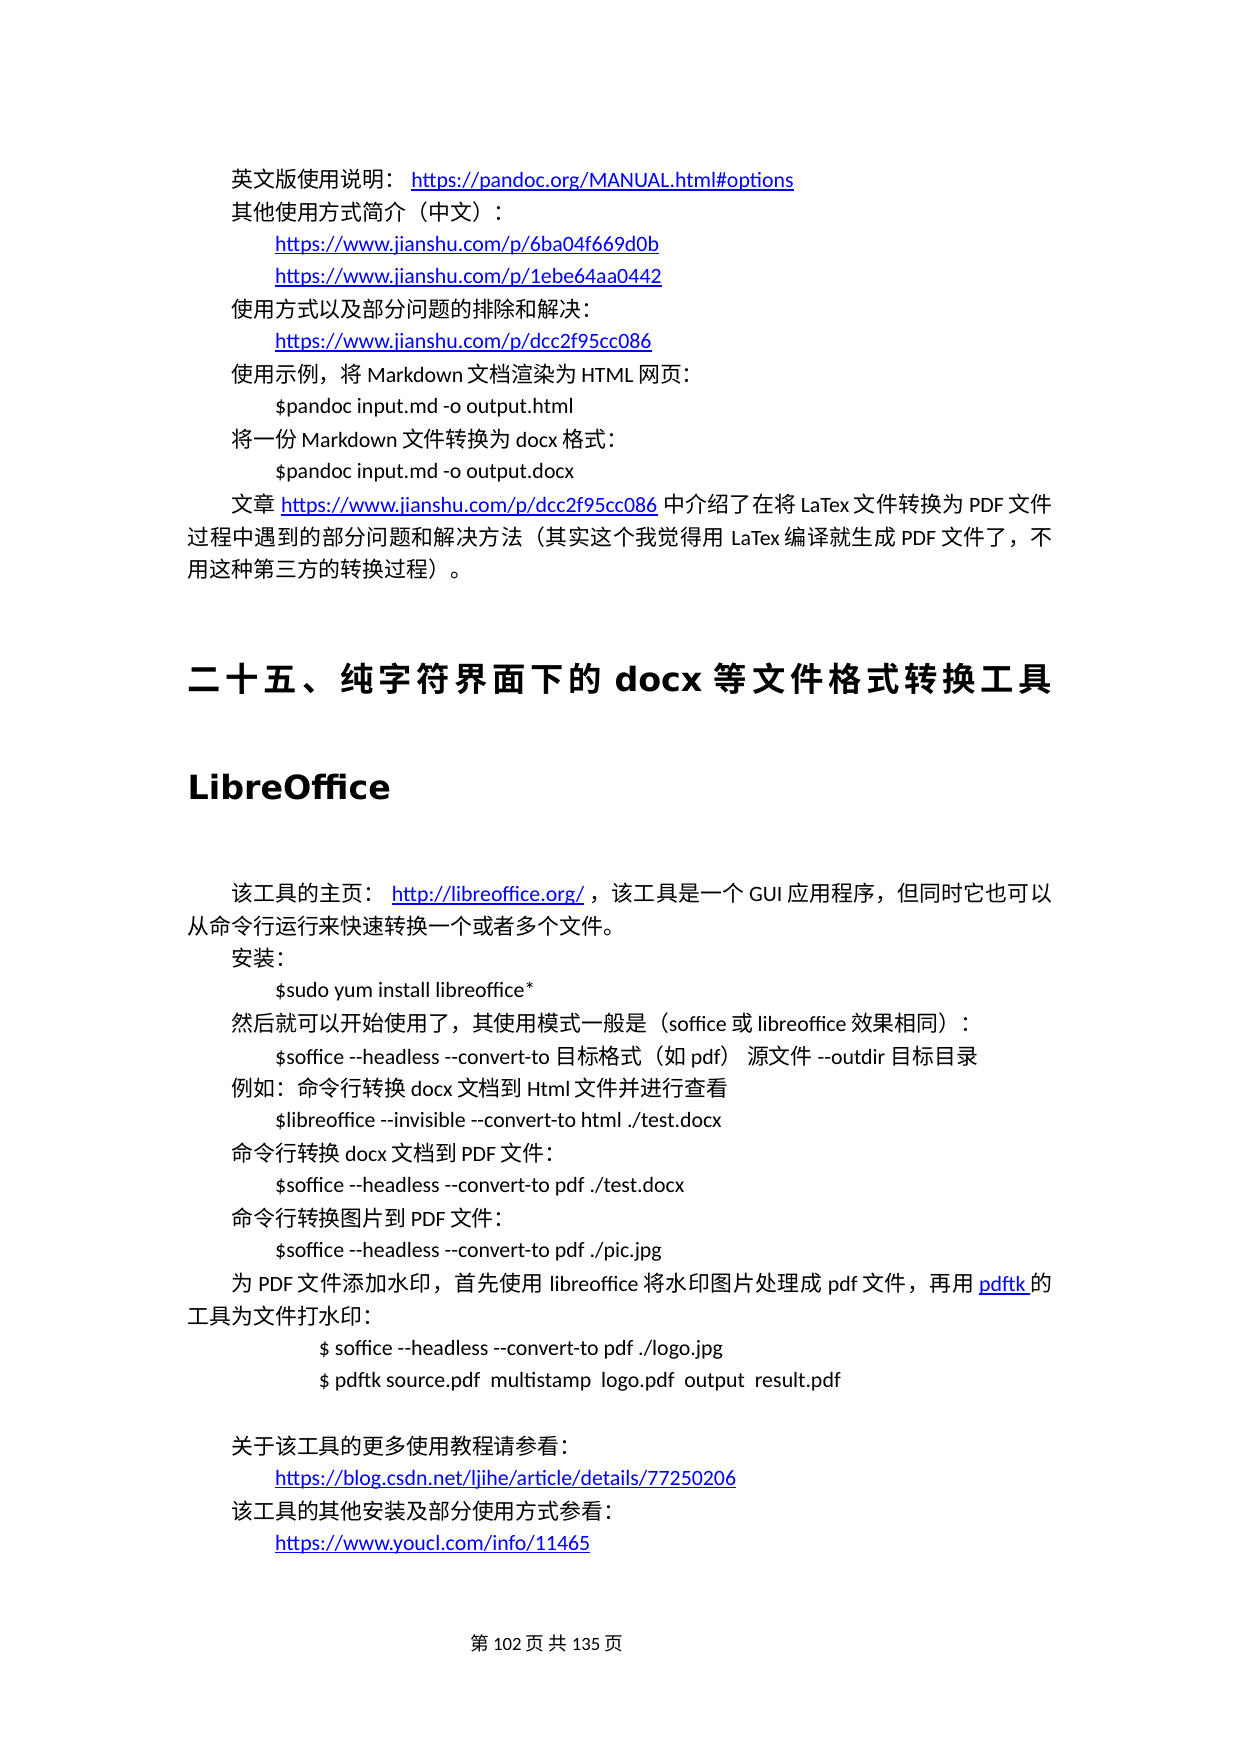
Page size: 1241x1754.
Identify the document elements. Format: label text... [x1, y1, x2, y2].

text $pandoc input.md -o output.docx [187, 454, 1053, 487]
text $soffice --headless --convert-to 目标格式（如pdf） 源文件 --outdir 目标目录 [187, 1038, 1053, 1071]
text 命令行转换图片到PDF文件： [187, 1201, 1053, 1233]
text $pandoc input.md -o output.html [187, 389, 1053, 422]
text 例如：命令行转换docx文档到Html文件并进行查看 [187, 1071, 1053, 1103]
text https://www.jianshu.com/p/1ebe64aa0442 [187, 259, 1053, 292]
text 将一份Markdown文件转换为docx 格式： [187, 422, 1053, 454]
text $soffice --headless --convert-to pdf ./test.docx [187, 1168, 1053, 1201]
text $sudo yum install libreoffice* [187, 973, 1053, 1006]
text 安装： [187, 941, 1053, 973]
text https://www.youcl.com/info/11465 [187, 1526, 1053, 1558]
text 命令行转换docx文档到PDF文件： [187, 1136, 1053, 1168]
text 关于该工具的更多使用教程请参看： [187, 1428, 1053, 1461]
text 然后就可以开始使用了，其使用模式一般是（soffice或libreoffice效果相同）： [187, 1006, 1053, 1038]
text 使用示例，将Markdown文档渲染为HTML网页： [187, 357, 1053, 389]
text $libreoffice --invisible --convert-to html ./test.docx [187, 1103, 1053, 1136]
text 英文版使用说明： https://pandoc.org/MANUAL.html#options [187, 162, 1053, 194]
text 该工具的其他安装及部分使用方式参看： [187, 1493, 1053, 1526]
text 文章 https://www.jianshu.com/p/dcc2f95cc086 中介绍了在将LaTex文件转换为PDF文件过程中遇到的部分问题和解决方法（其实这个我觉得用LaTex编译就生成PDF文件了，不用这种第三方的转换过程）。 [187, 487, 1053, 584]
text $ pdftk source.pdf multistamp logo.pdf output result.pdf [187, 1363, 1053, 1396]
text 为PDF文件添加水印，首先使用libreoffice将水印图片处理成pdf文件，再用pdftk的工具为文件打水印： [187, 1266, 1053, 1331]
text 其他使用方式简介（中文）： [187, 194, 1053, 227]
text $soffice --headless --convert-to pdf ./pic.jpg [187, 1233, 1053, 1266]
text https://www.jianshu.com/p/6ba04f669d0b [187, 227, 1053, 259]
text $ soffice --headless --convert-to pdf ./logo.jpg [187, 1331, 1053, 1363]
text 使用方式以及部分问题的排除和解决： [187, 292, 1053, 324]
text 该工具的主页： http://libreoffice.org/ ，该工具是一个GUI应用程序，但同时它也可以从命令行运行来快速转换一个或者多个文件。 [187, 876, 1053, 941]
text https://www.jianshu.com/p/dcc2f95cc086 [187, 324, 1053, 357]
text https://blog.csdn.net/ljihe/article/details/77250206 [187, 1461, 1053, 1493]
subtitle 二十五、纯字符界面下的docx等文件格式转换工具LibreOffice [187, 644, 1053, 821]
